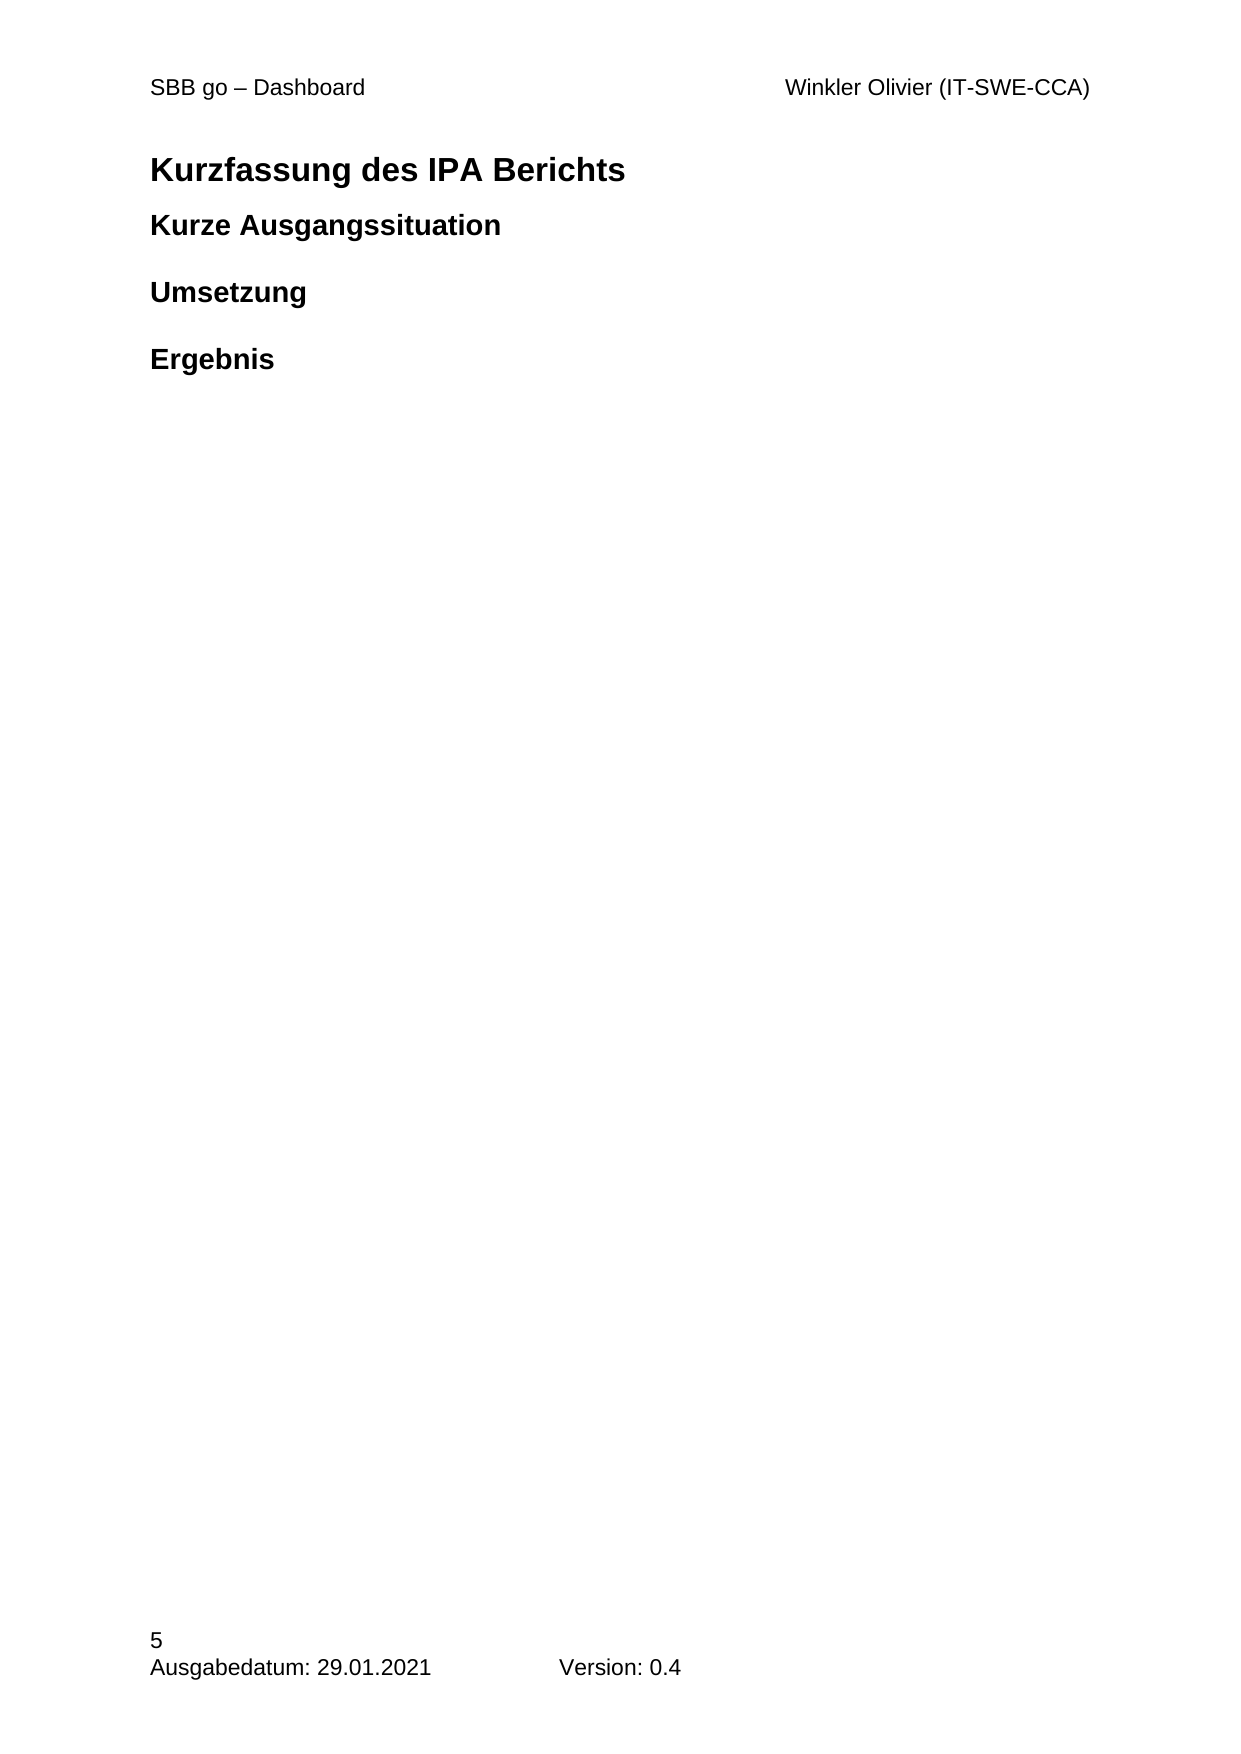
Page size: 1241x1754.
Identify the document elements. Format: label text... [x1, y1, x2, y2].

text Umsetzung [150, 275, 1090, 308]
text Ergebnis [150, 342, 1090, 375]
text Kurzfassung des IPA Berichts [150, 150, 1090, 188]
text Kurze Ausgangssituation [150, 208, 1090, 241]
